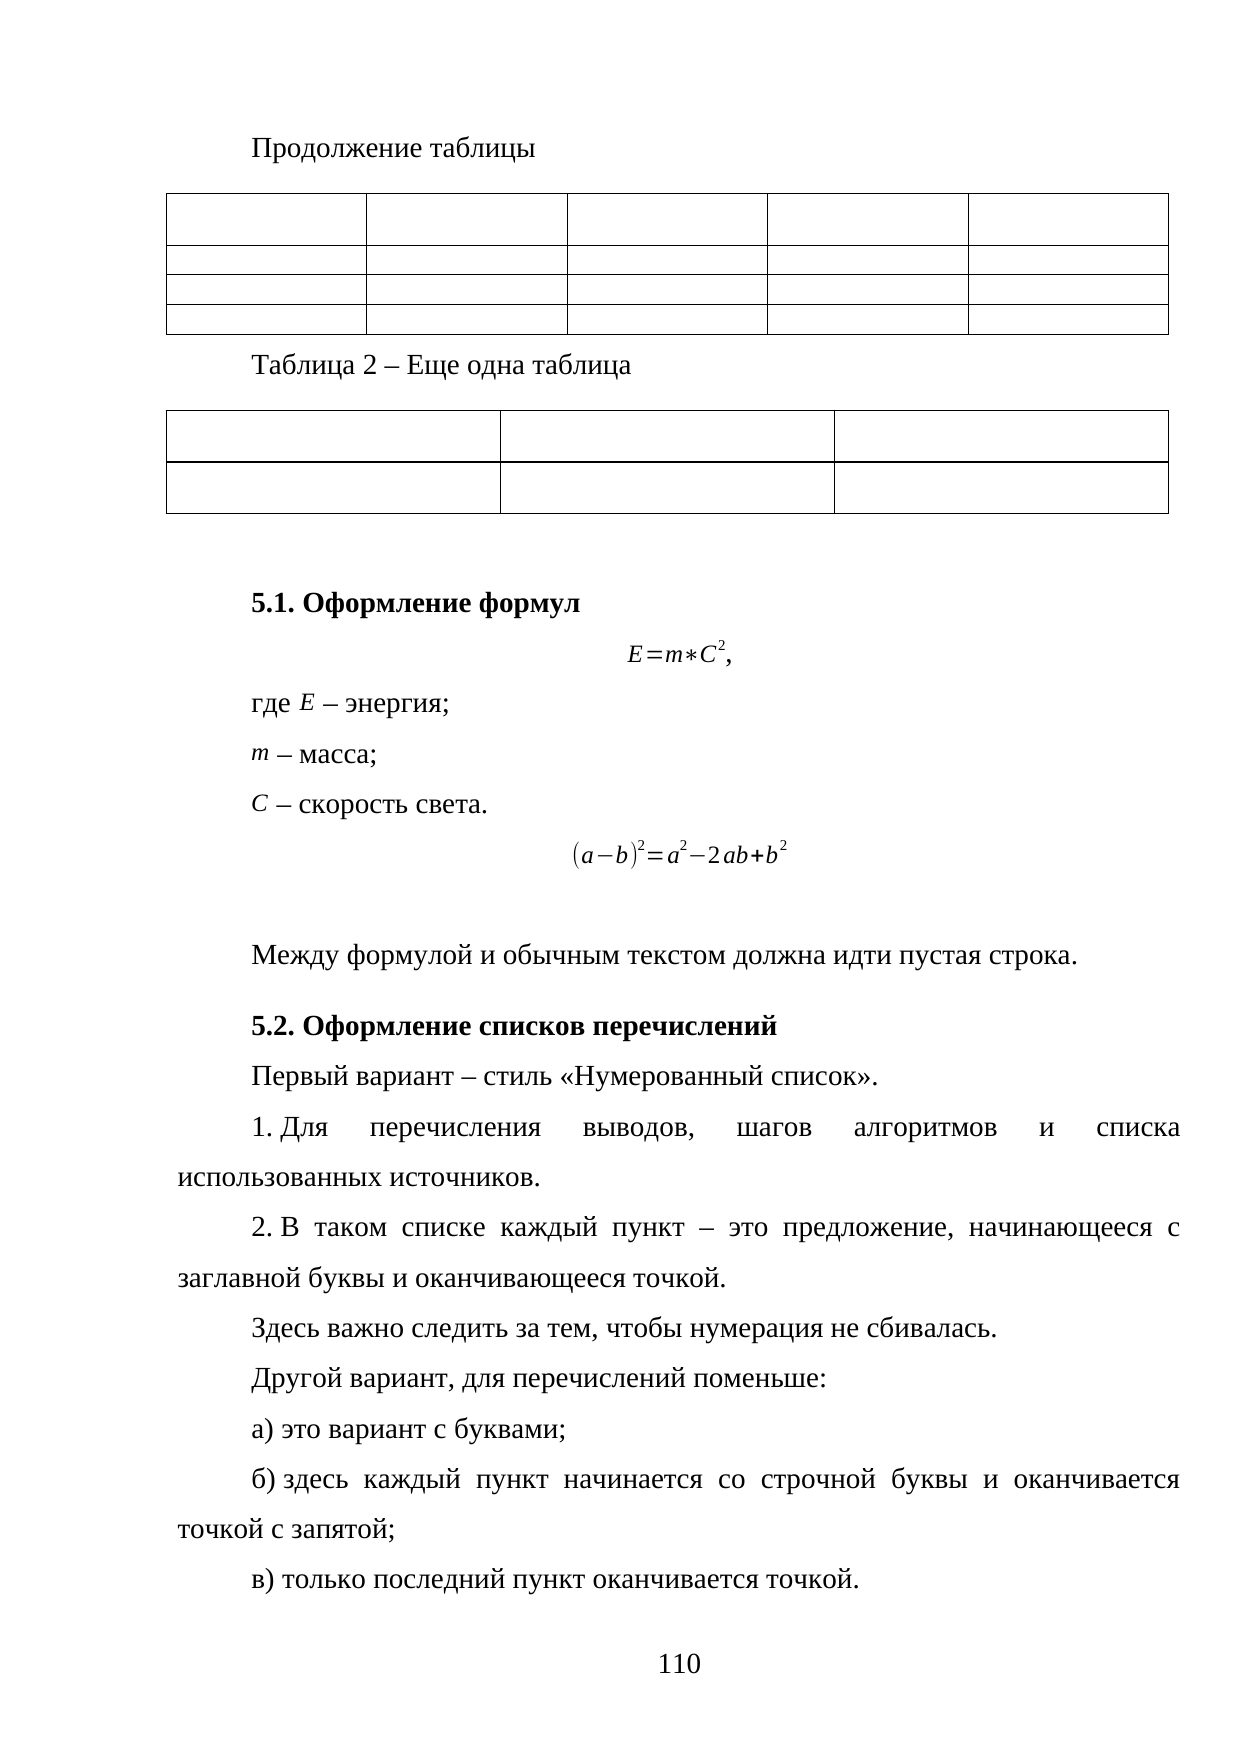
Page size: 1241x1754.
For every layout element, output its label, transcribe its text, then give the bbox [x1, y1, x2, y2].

table_cell [367, 246, 567, 274]
list только последний пункт оканчивается точкой. [177, 1562, 1181, 1595]
text Другой вариант, для перечислений поменьше: [177, 1360, 1181, 1394]
table_cell [167, 275, 366, 304]
table_cell [969, 275, 1168, 304]
table_header [501, 411, 834, 461]
table_header [367, 194, 567, 244]
list Здесь важно следить за тем, чтобы нумерация не сбивалась. [251, 1310, 1181, 1344]
text Еще одна таблица [177, 347, 1181, 381]
table_cell [568, 275, 767, 304]
text где – энергия; [177, 686, 1181, 719]
table_cell [768, 305, 968, 334]
table_cell [167, 463, 500, 513]
table_header [835, 411, 1168, 461]
list Для перечисления выводов, шагов алгоритмов и списка использованных источников. [177, 1109, 1181, 1193]
table_cell [768, 275, 968, 304]
text – скорость света. [177, 786, 1181, 820]
table_cell [167, 246, 366, 274]
list здесь каждый пункт начинается со строчной буквы и оканчивается точкой с запятой; [177, 1461, 1181, 1545]
table_cell [768, 246, 968, 274]
text – масса; [177, 736, 1181, 769]
table_cell [568, 305, 767, 334]
text , [177, 635, 1181, 669]
subtitle Оформление списков перечислений [177, 1008, 1181, 1042]
table_cell [835, 463, 1168, 513]
table_cell [367, 275, 567, 304]
list это вариант с буквами; [177, 1411, 1181, 1444]
table_header [167, 194, 366, 244]
subtitle Оформление формул [177, 585, 1181, 618]
list В таком списке каждый пункт – это предложение, начинающееся с заглавной буквы и оканчивающееся точкой. [177, 1209, 1181, 1293]
table_cell [568, 246, 767, 274]
table_cell [167, 305, 366, 334]
table_header [167, 411, 500, 461]
table_header [969, 194, 1168, 244]
table_cell [367, 305, 567, 334]
table_cell [969, 246, 1168, 274]
text Между формулой и обычным текстом должна идти пустая строка. [177, 937, 1181, 971]
table_cell [969, 305, 1168, 334]
table_header [768, 194, 968, 244]
table_cell [501, 463, 834, 513]
list Первый вариант – стиль «Нумерованный список». [251, 1058, 1181, 1092]
table_header [568, 194, 767, 244]
